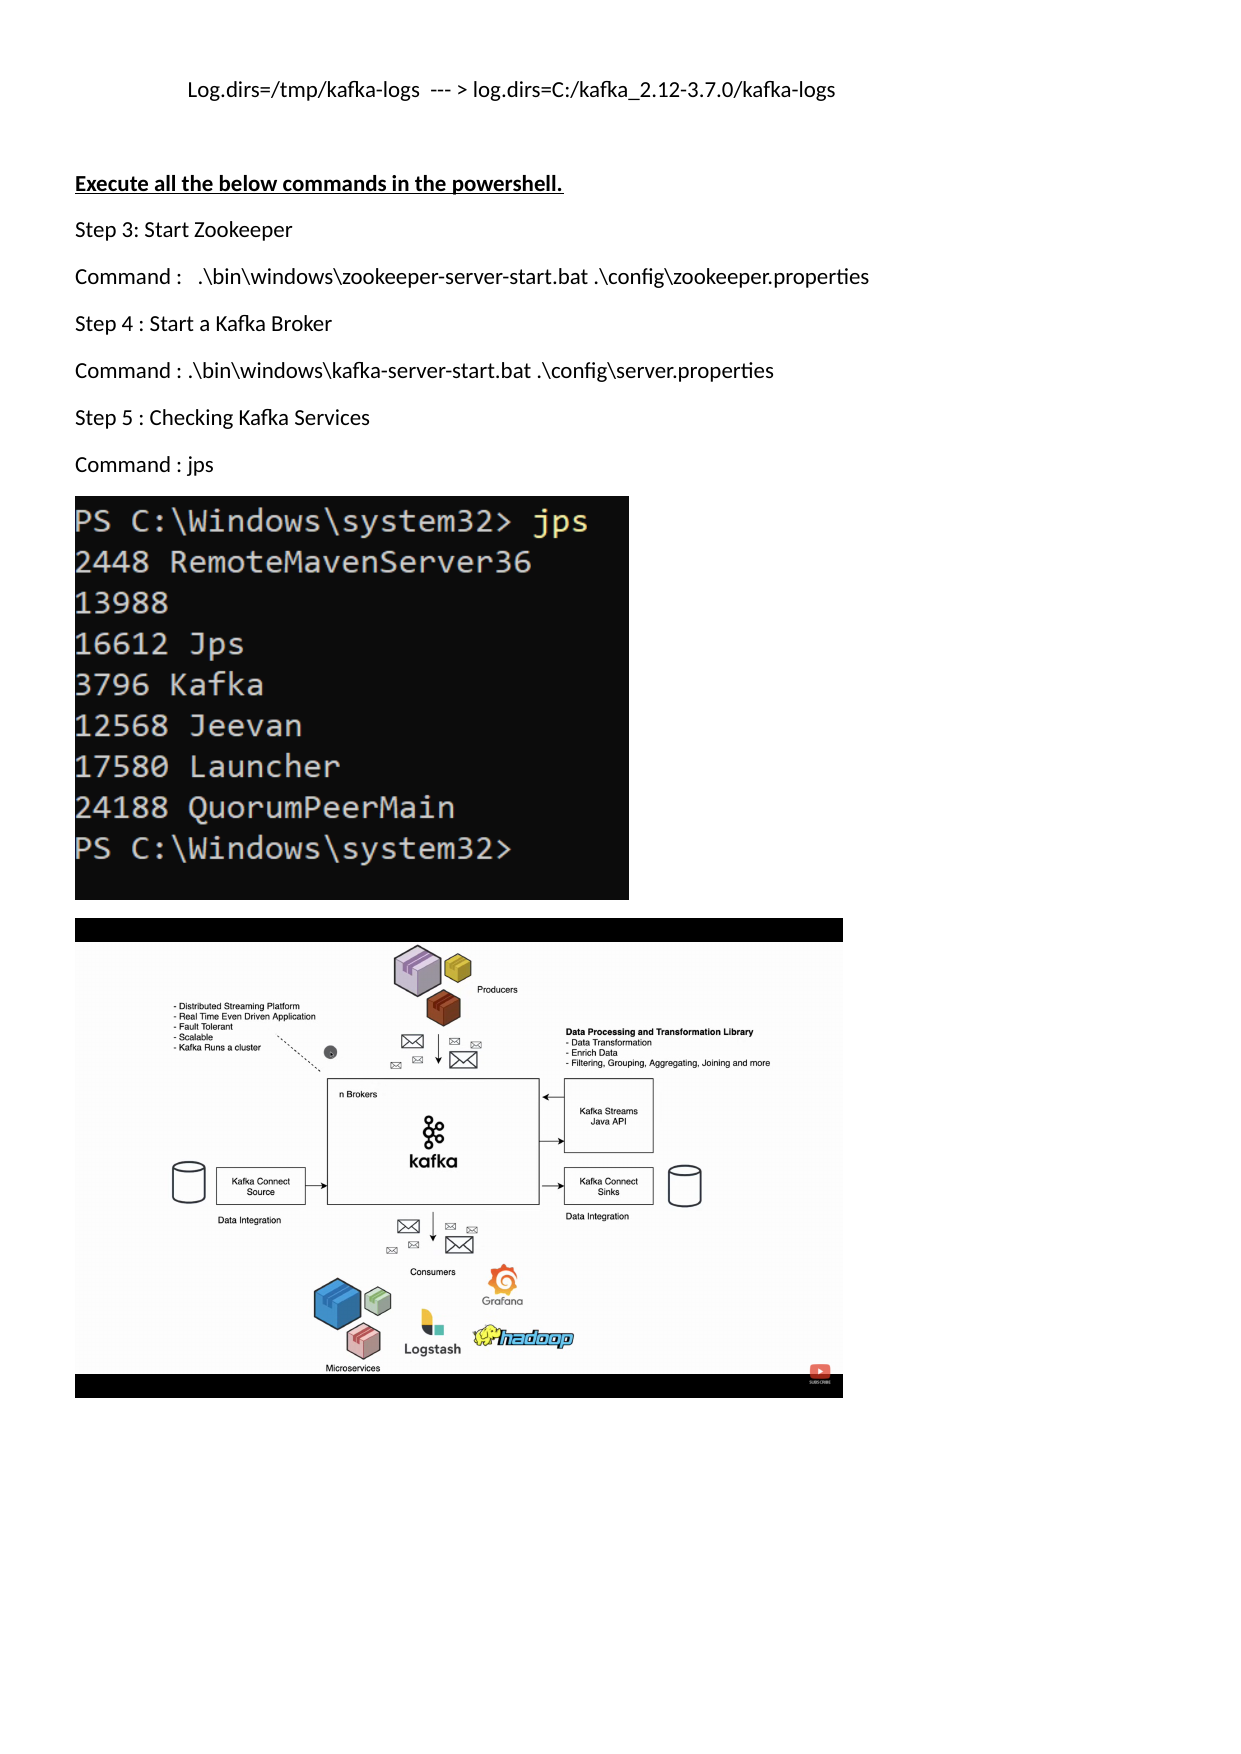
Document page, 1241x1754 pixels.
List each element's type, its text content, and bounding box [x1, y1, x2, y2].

text Step 3: Start Zookeeper [75, 216, 1165, 244]
text Step 4 : Start a Kafka Broker [75, 309, 1165, 337]
picture [75, 496, 629, 900]
picture [75, 918, 843, 1398]
text Command : jps [75, 450, 1165, 478]
text Command : .\bin\windows\zookeeper-server-start.bat .\config\zookeeper.properties [75, 262, 1165, 291]
text Execute all the below commands in the powershell. [75, 169, 1165, 197]
text Command : .\bin\windows\kafka-server-start.bat .\config\server.properties [75, 356, 1165, 384]
list Log.dirs=/tmp/kafka-logs --- > log.dirs=C:/kafka_2.12-3.7.0/kafka-logs [187, 75, 1165, 103]
text Step 5 : Checking Kafka Services [75, 403, 1165, 431]
